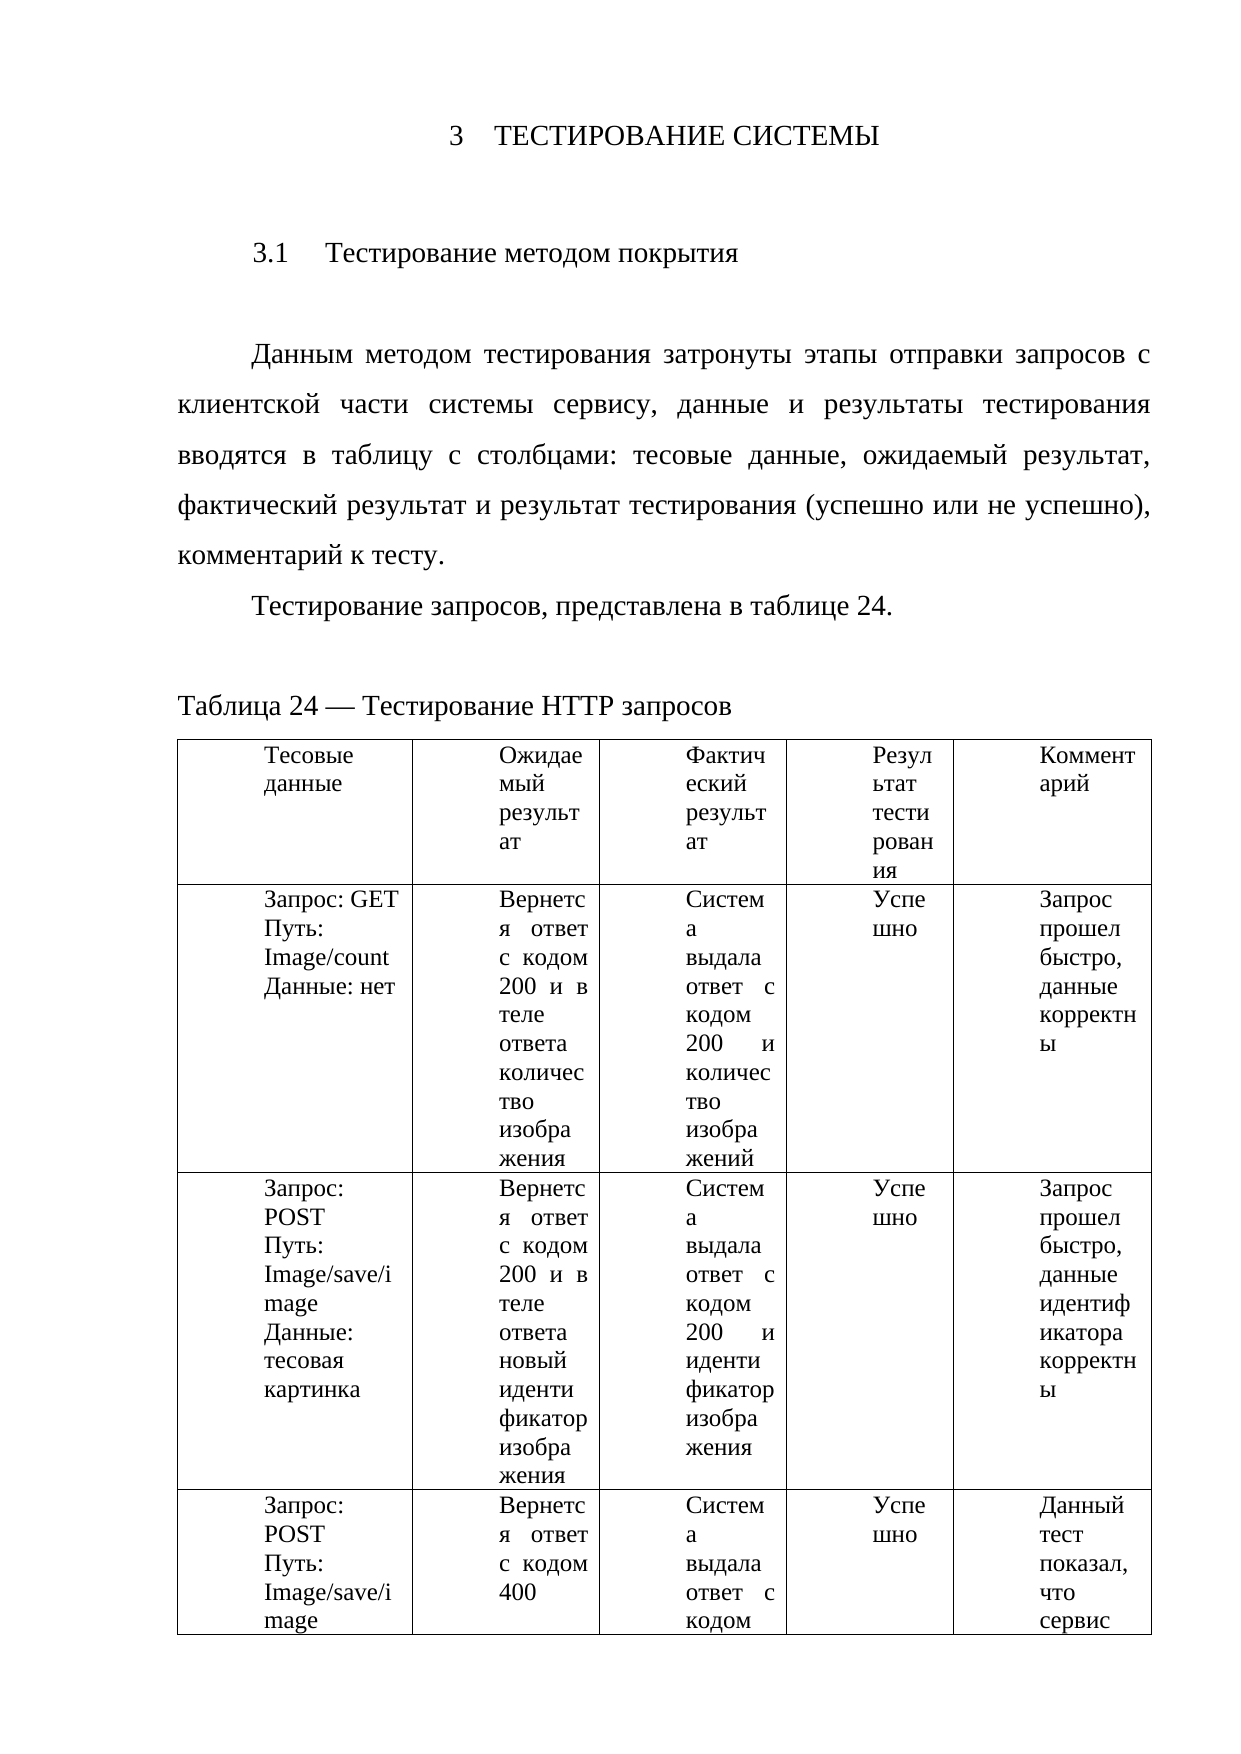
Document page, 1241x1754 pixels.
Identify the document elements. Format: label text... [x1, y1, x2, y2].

table_cell Система выдала ответ с кодом 200 и идентификатор изображения [600, 1173, 786, 1489]
table_header Фактический результат [600, 740, 786, 883]
table_cell Система выдала ответ с кодом 200 и количество изображений [600, 885, 786, 1172]
table_cell Вернется ответ с кодом 200 и в теле ответа количество изображения [413, 885, 599, 1172]
table_cell Запрос: GET Путь: Image/count Данные: нет [178, 885, 412, 1172]
table_cell Вернется ответ с кодом 200 и в теле ответа новый идентификатор изображения [413, 1173, 599, 1489]
table_cell Успешно [787, 1173, 953, 1489]
table_header Ожидаемый результат [413, 740, 599, 883]
table_header Комментарий [954, 740, 1151, 883]
table_cell Успешно [787, 1490, 953, 1634]
table_cell Запрос прошел быстро, данные корректны [954, 885, 1151, 1172]
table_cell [600, 1490, 786, 1634]
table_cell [413, 1490, 599, 1634]
text Таблица — Тестирование HTTP запросов [177, 688, 1152, 722]
table_cell Запрос: POST Путь: Image/save/image Данные: тесовая картинка [178, 1173, 412, 1489]
text Тестирование системы [177, 118, 1152, 152]
table_header Результат тестирования [787, 740, 953, 883]
text Тестирование методом покрытия [192, 236, 1146, 269]
text Тестирование запросов, представлена в таблице 24. [177, 588, 1152, 621]
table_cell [954, 1490, 1151, 1634]
table_cell Запрос прошел быстро, данные идентификатора корректны [954, 1173, 1151, 1489]
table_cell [178, 1490, 412, 1634]
table_cell Успешно [787, 885, 953, 1172]
text Данным методом тестирования затронуты этапы отправки запросов с клиентской части системы сервису, данные и результаты тестирования вводятся в таблицу с столбцами: тесовые данные, ожидаемый результат, фактический результат и результат тестирования (успешно или не успешно), комментарий к тесту. [177, 336, 1152, 571]
table_header Тесовые данные [178, 740, 412, 883]
